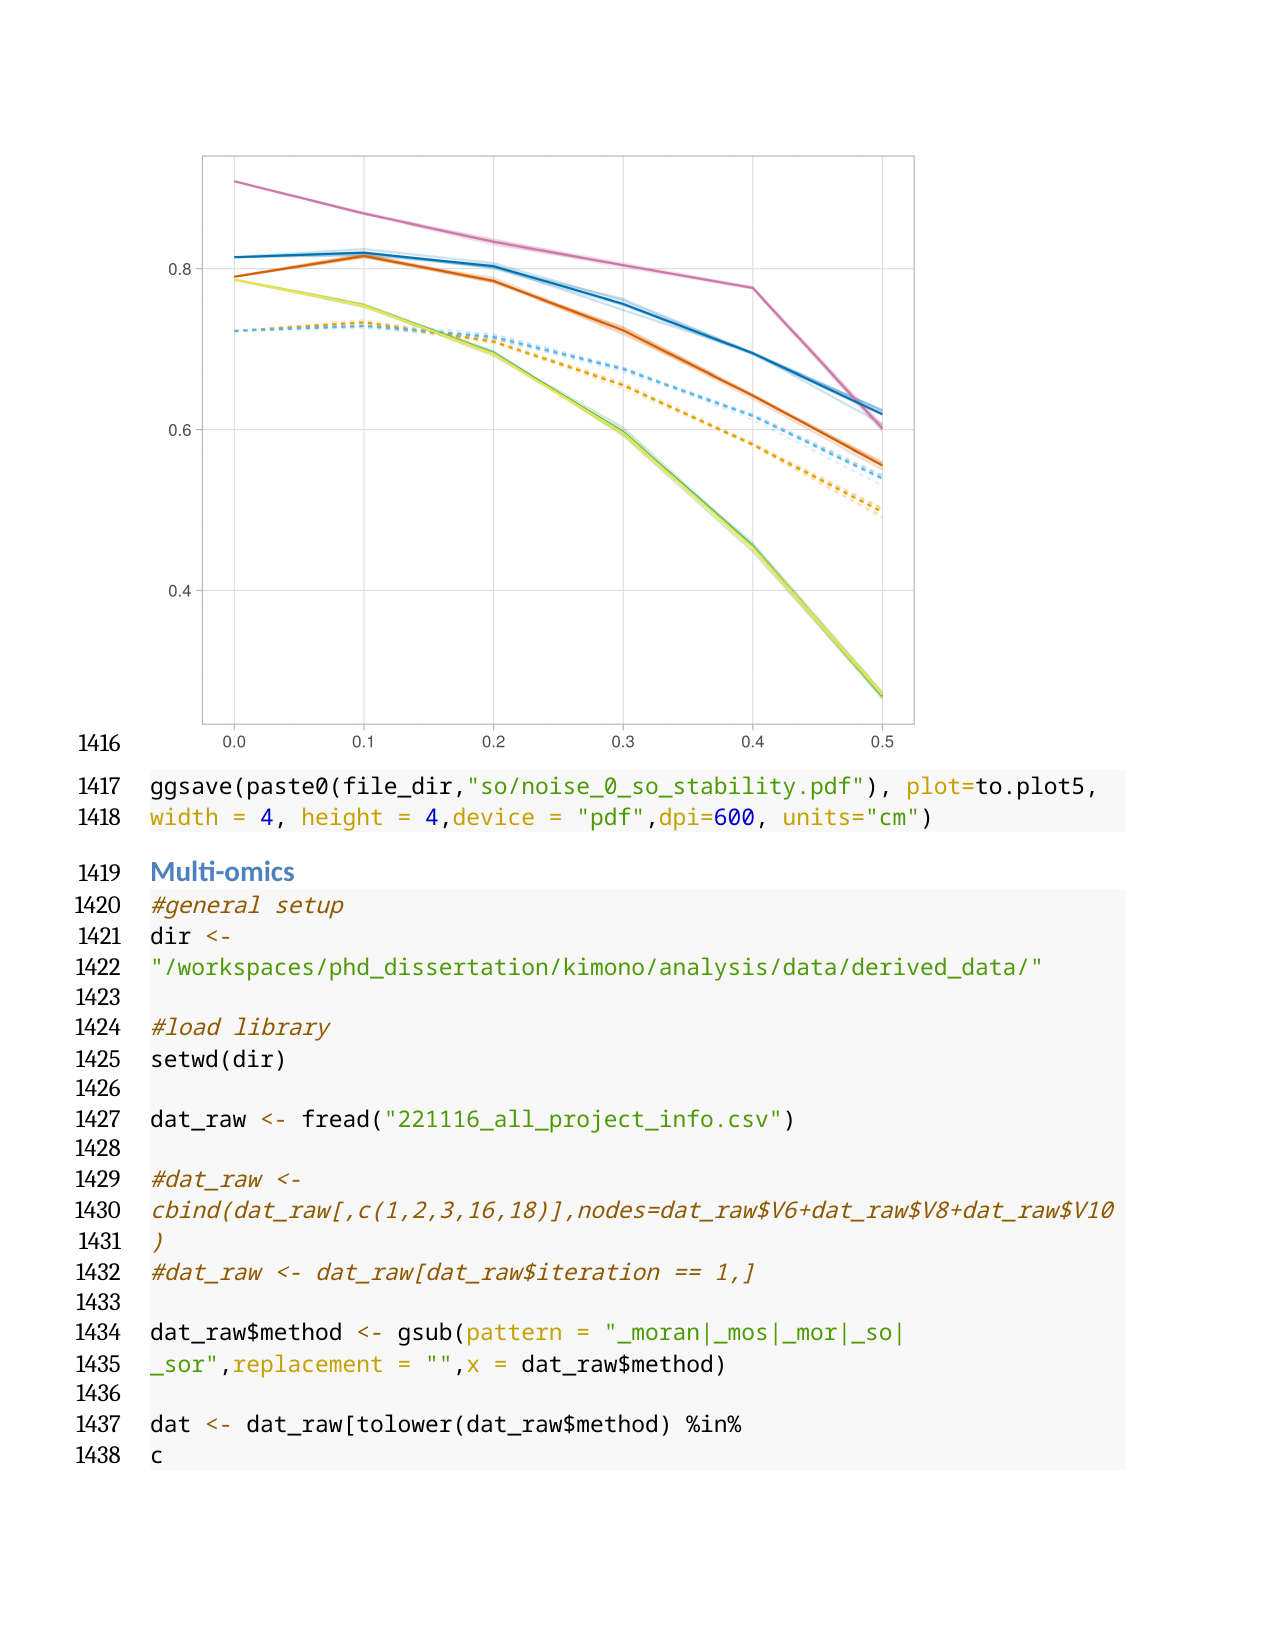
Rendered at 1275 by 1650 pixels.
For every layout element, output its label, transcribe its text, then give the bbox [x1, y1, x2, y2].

picture [168, 150, 920, 751]
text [150, 889, 1125, 1470]
text ggsave(paste0(file_dir,"so/noise_0_so_stability.pdf"), plot=to.plot5, width = 4, height = 4,device = "pdf",dpi=600, units="cm") [934, 770, 1125, 832]
subtitle Multi-omics [150, 853, 1125, 889]
